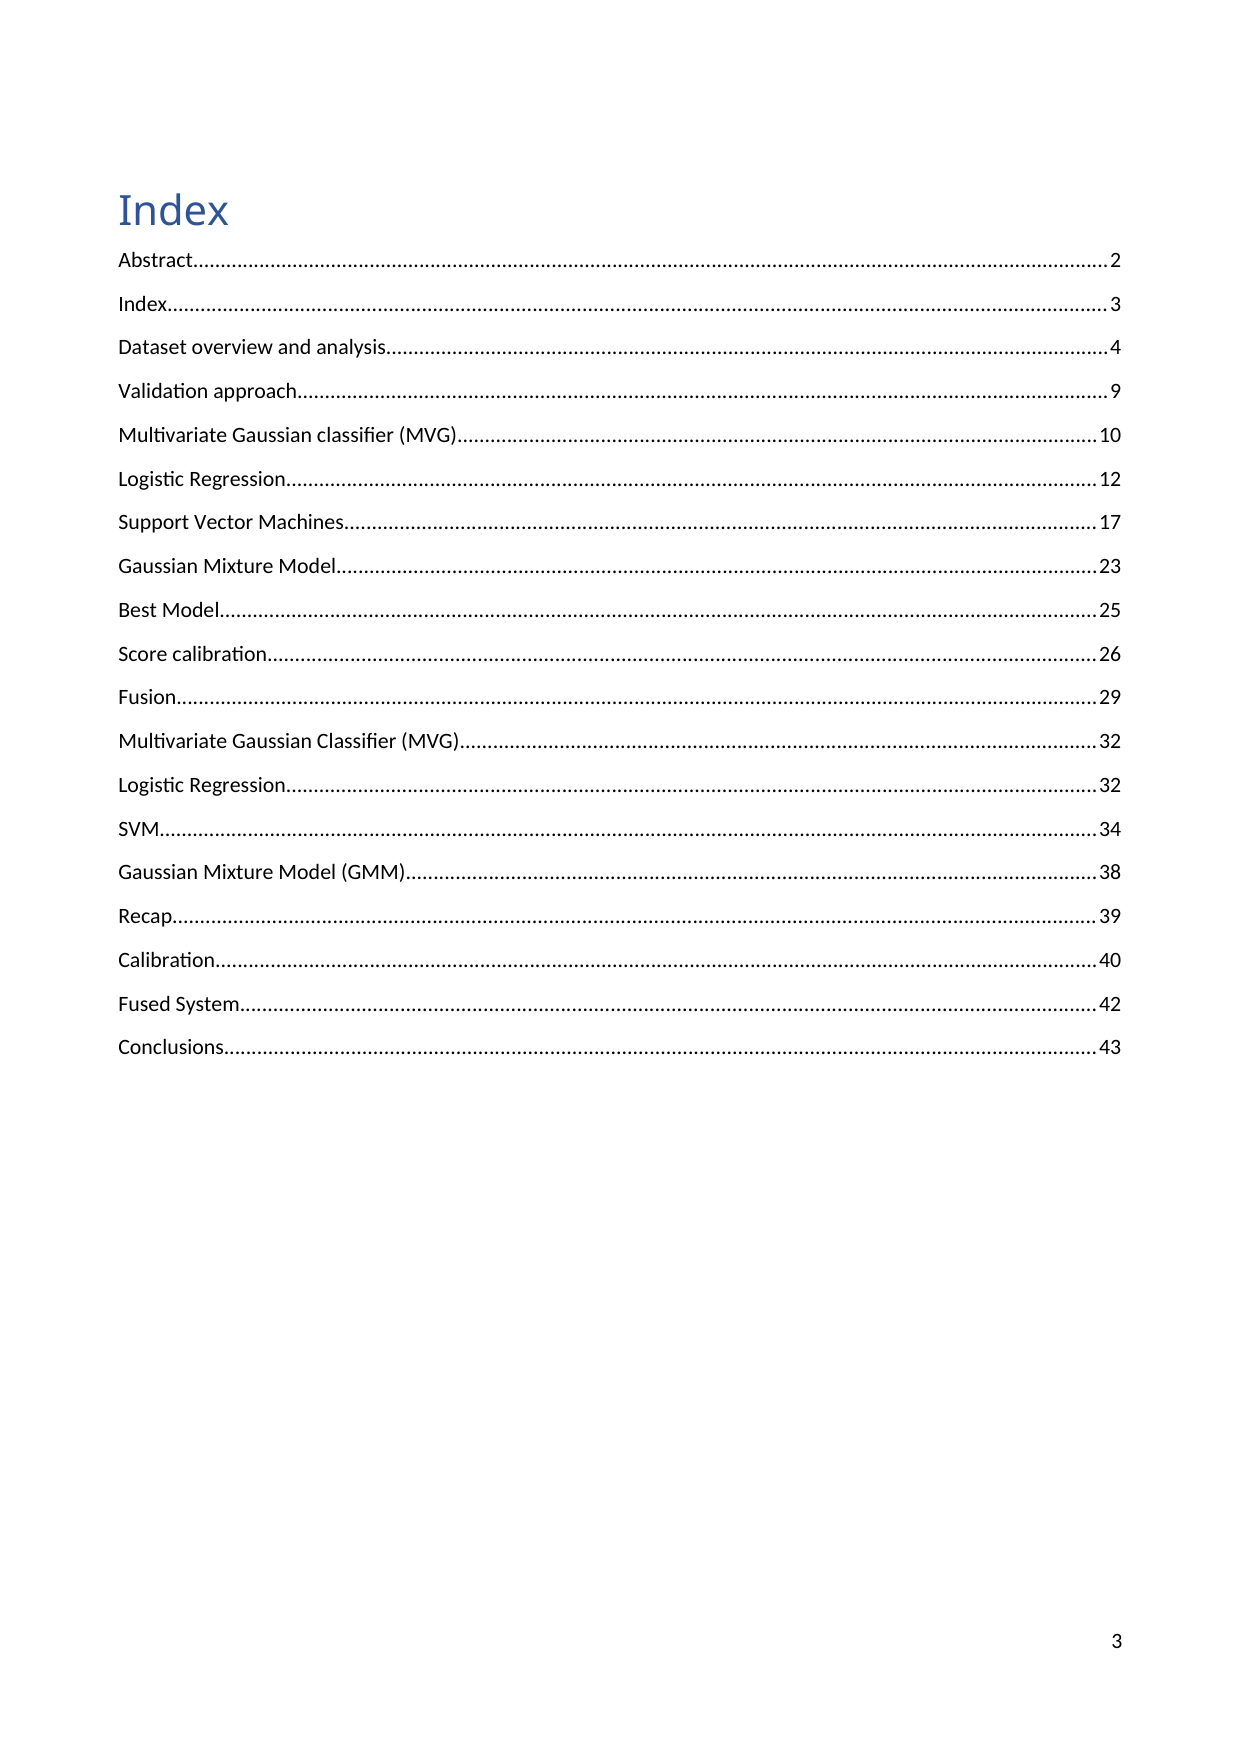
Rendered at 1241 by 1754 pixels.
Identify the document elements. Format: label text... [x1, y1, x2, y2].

text SVM 34 [118, 815, 1122, 841]
text Calibration 40 [118, 946, 1122, 973]
text Logistic Regression 32 [118, 771, 1122, 798]
text Logistic Regression 12 [118, 465, 1122, 491]
text Conclusions 43 [118, 1033, 1122, 1060]
text Multivariate Gaussian Classifier (MVG) 32 [118, 727, 1122, 754]
text Gaussian Mixture Model 23 [118, 552, 1122, 579]
text Best Model 25 [118, 596, 1122, 623]
text Abstract 2 [118, 246, 1122, 273]
subtitle Index [118, 181, 1122, 238]
text Index 3 [118, 290, 1122, 316]
text Fusion 29 [118, 683, 1122, 710]
text Multivariate Gaussian classifier (MVG) 10 [118, 421, 1122, 448]
text Gaussian Mixture Model (GMM) 38 [118, 858, 1122, 885]
text Validation approach 9 [118, 377, 1122, 404]
text Dataset overview and analysis 4 [118, 333, 1122, 360]
text Support Vector Machines 17 [118, 508, 1122, 535]
text Recap 39 [118, 902, 1122, 929]
text Score calibration 26 [118, 640, 1122, 666]
text Fused System 42 [118, 990, 1122, 1016]
